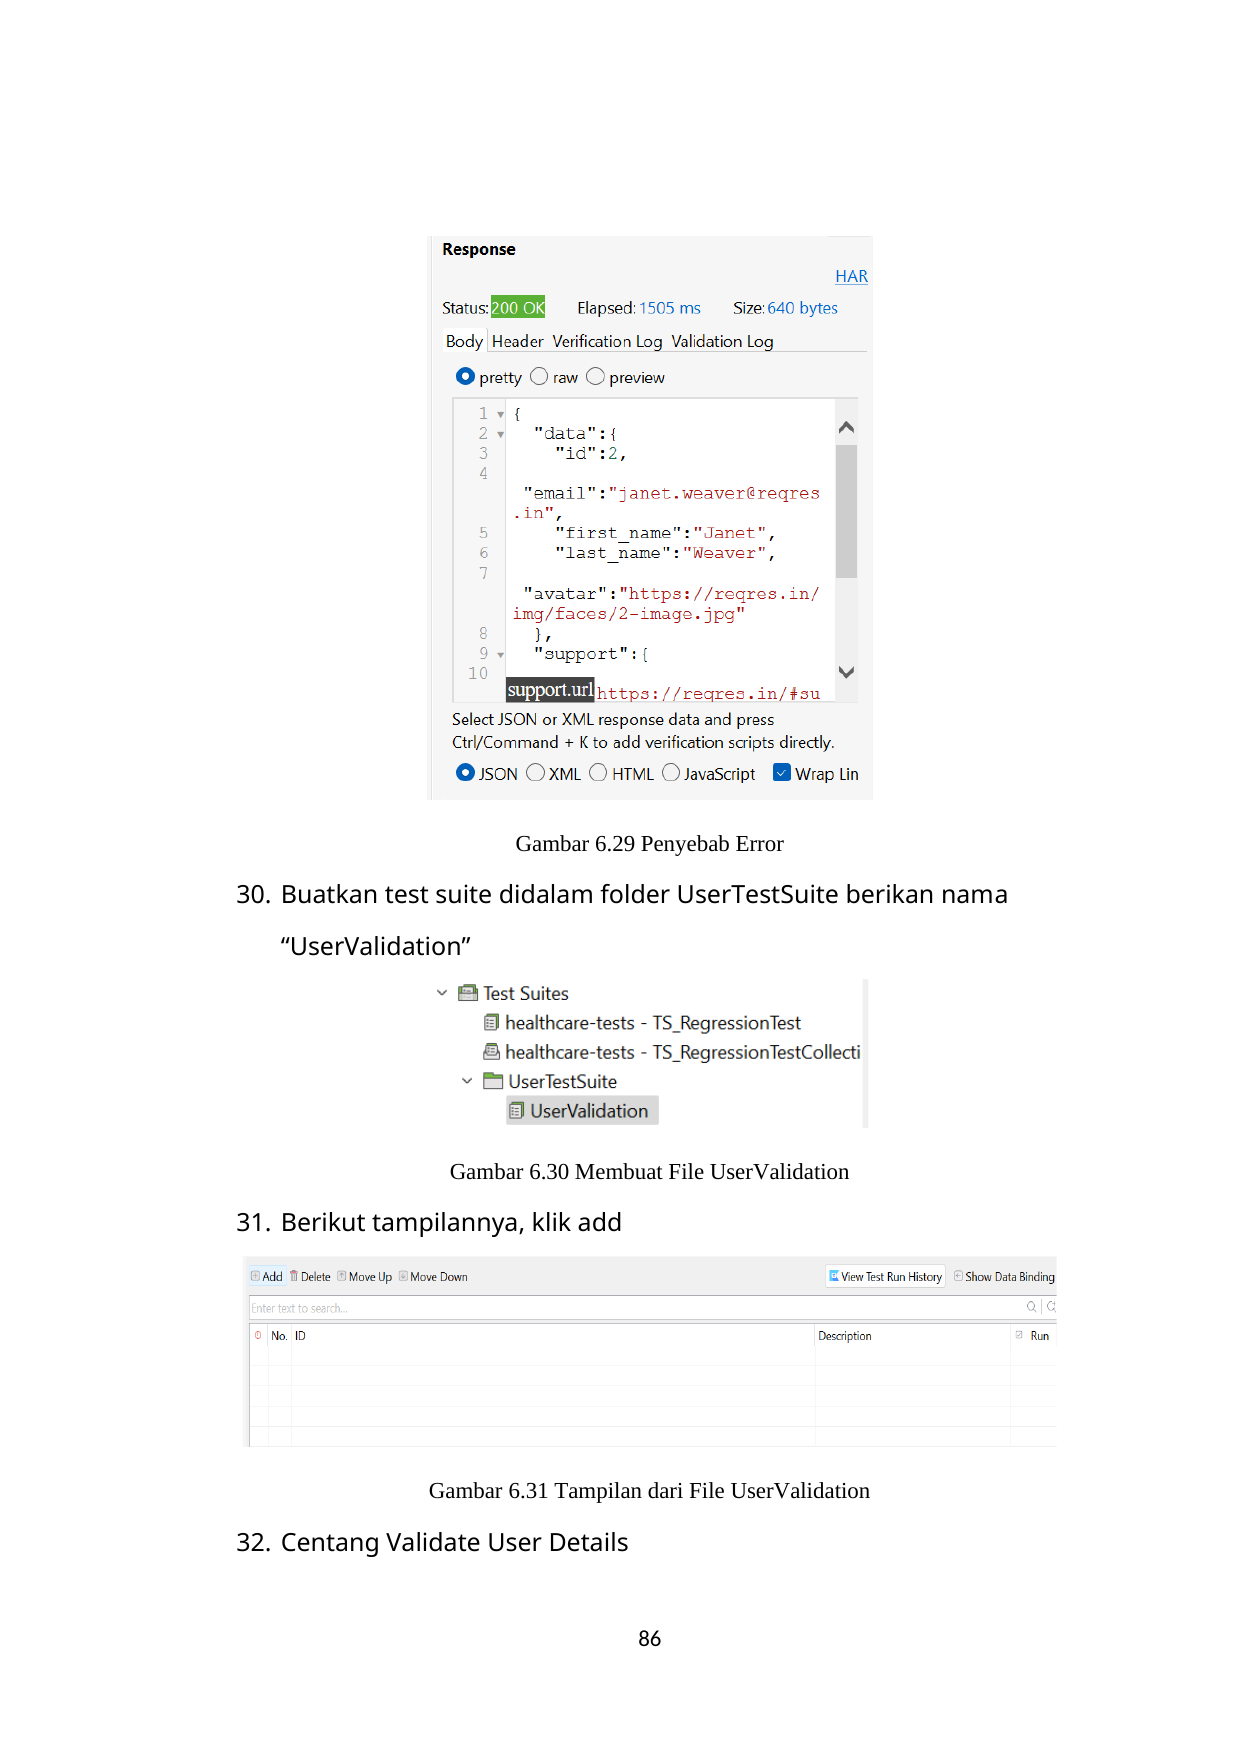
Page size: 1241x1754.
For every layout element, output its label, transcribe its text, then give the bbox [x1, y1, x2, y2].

picture [431, 979, 869, 1128]
list Centang Validate User Details [236, 1524, 1063, 1558]
text Gambar . Membuat File UserValidation [236, 1158, 1063, 1184]
text Gambar . Tampilan dari File UserValidation [236, 1477, 1063, 1504]
picture [242, 1256, 1057, 1447]
picture [427, 236, 873, 800]
text Gambar . Penyebab Error [236, 830, 1063, 856]
list Berikut tampilannya, klik add [236, 1205, 1063, 1239]
list Buatkan test suite didalam folder UserTestSuite berikan nama “UserValidation” [236, 877, 1063, 962]
